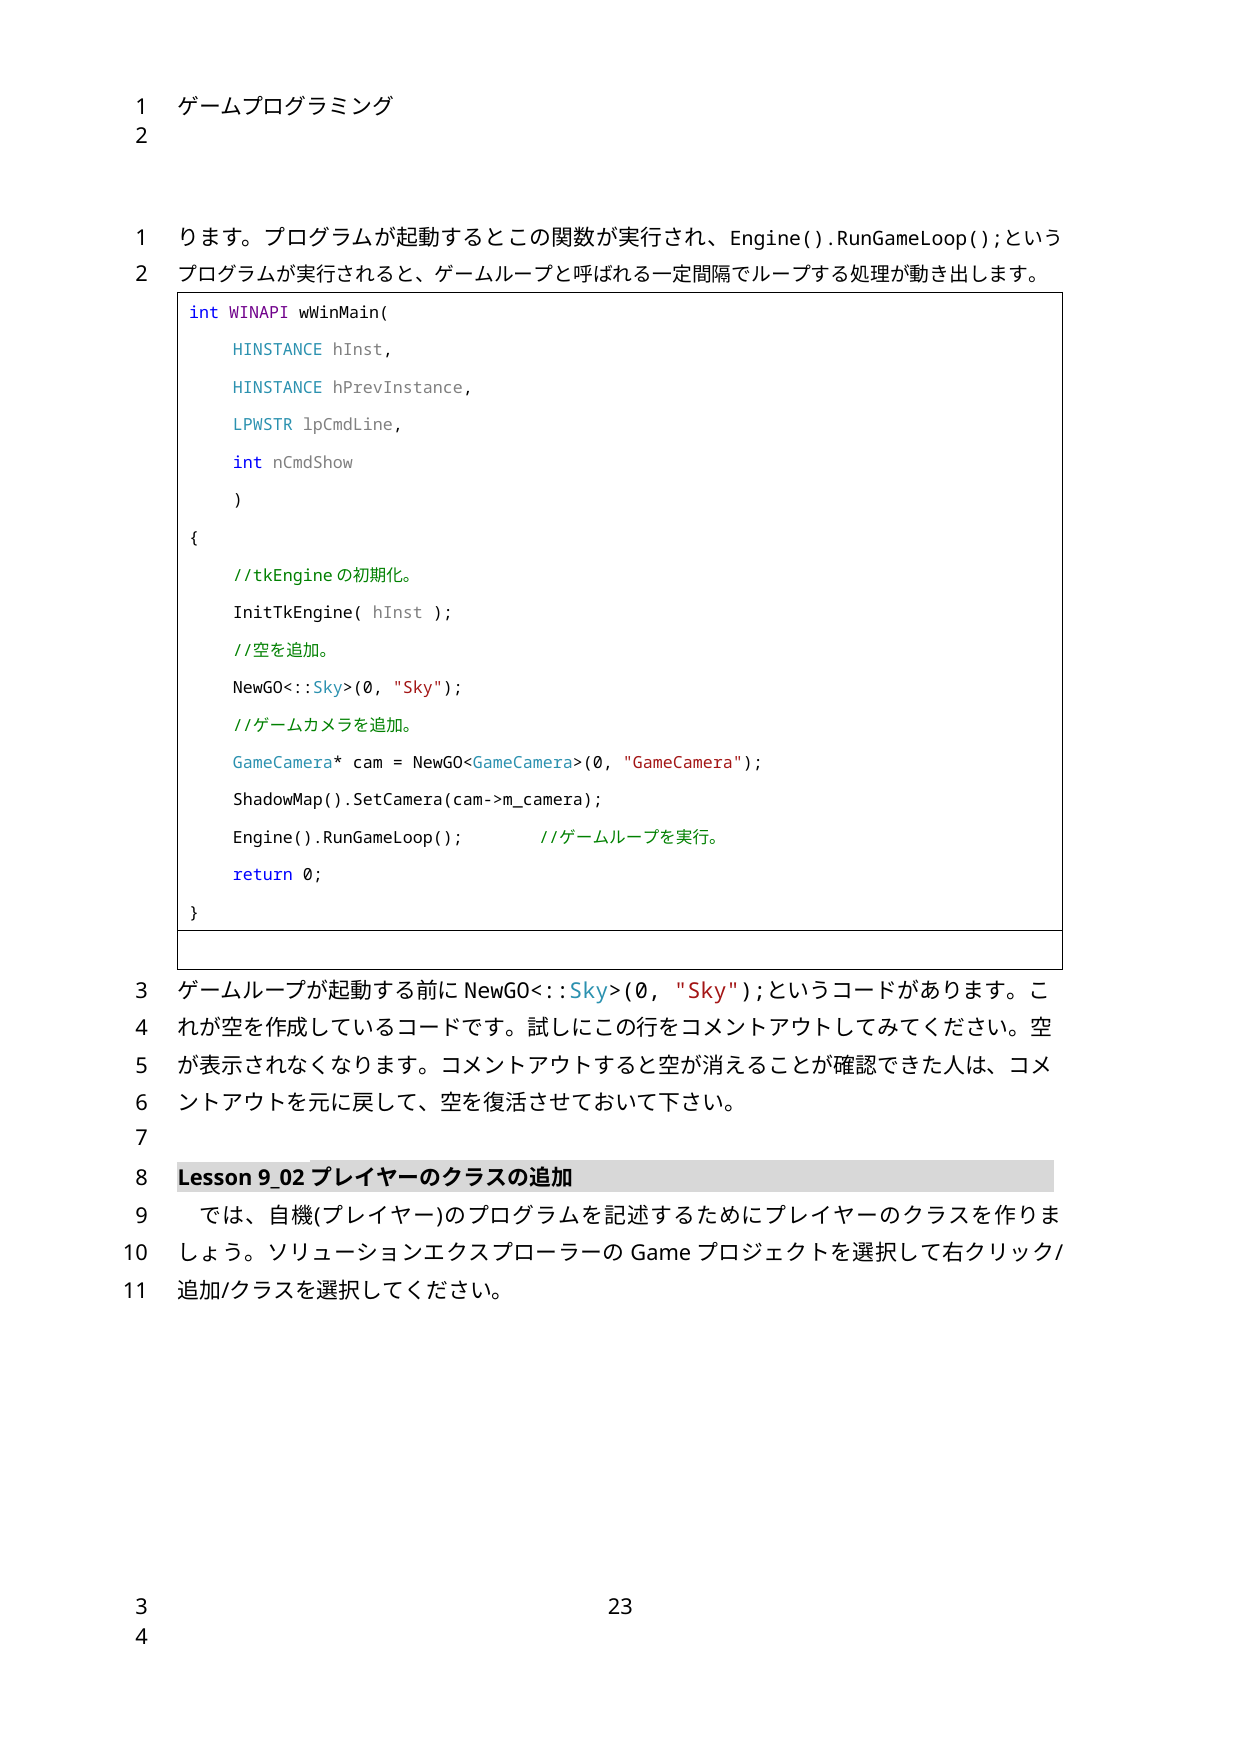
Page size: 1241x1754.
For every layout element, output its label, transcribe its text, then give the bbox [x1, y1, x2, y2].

text ゲームループが起動する前にNewGO<::Sky>(0, "Sky");というコードがあります。これが空を作成しているコードです。試しにこの行をコメントアウトしてみてください。空が表示されなくなります。コメントアウトすると空が消えることが確認できた人は、コメントアウトを元に戻して、空を復活させておいて下さい。 [177, 970, 1063, 1120]
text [177, 217, 1063, 292]
table_cell [178, 931, 1062, 969]
text では、自機(プレイヤー)のプログラムを記述するためにプレイヤーのクラスを作りましょう。ソリューションエクスプローラーのGameプロジェクトを選択して右クリック/追加/クラスを選択してください。 [177, 1195, 1063, 1307]
table_header int WINAPI wWinMain( HINSTANCE hInst, HINSTANCE hPrevInstance, LPWSTR lpCmdLine, int nCmdShow ) { //tkEngineの初期化。 InitTkEngine( hInst ); //空を追加。 NewGO<::Sky>(0, "Sky"); //ゲームカメラを追加。 GameCamera* cam = NewGO<GameCamera>(0, "GameCamera"); ShadowMap().SetCamera(cam->m_camera); Engine().RunGameLoop(); //ゲームループを実行。 return 0; } [178, 293, 1062, 930]
text Lesson 9_02 プレイヤーのクラスの追加 [177, 1157, 1063, 1195]
